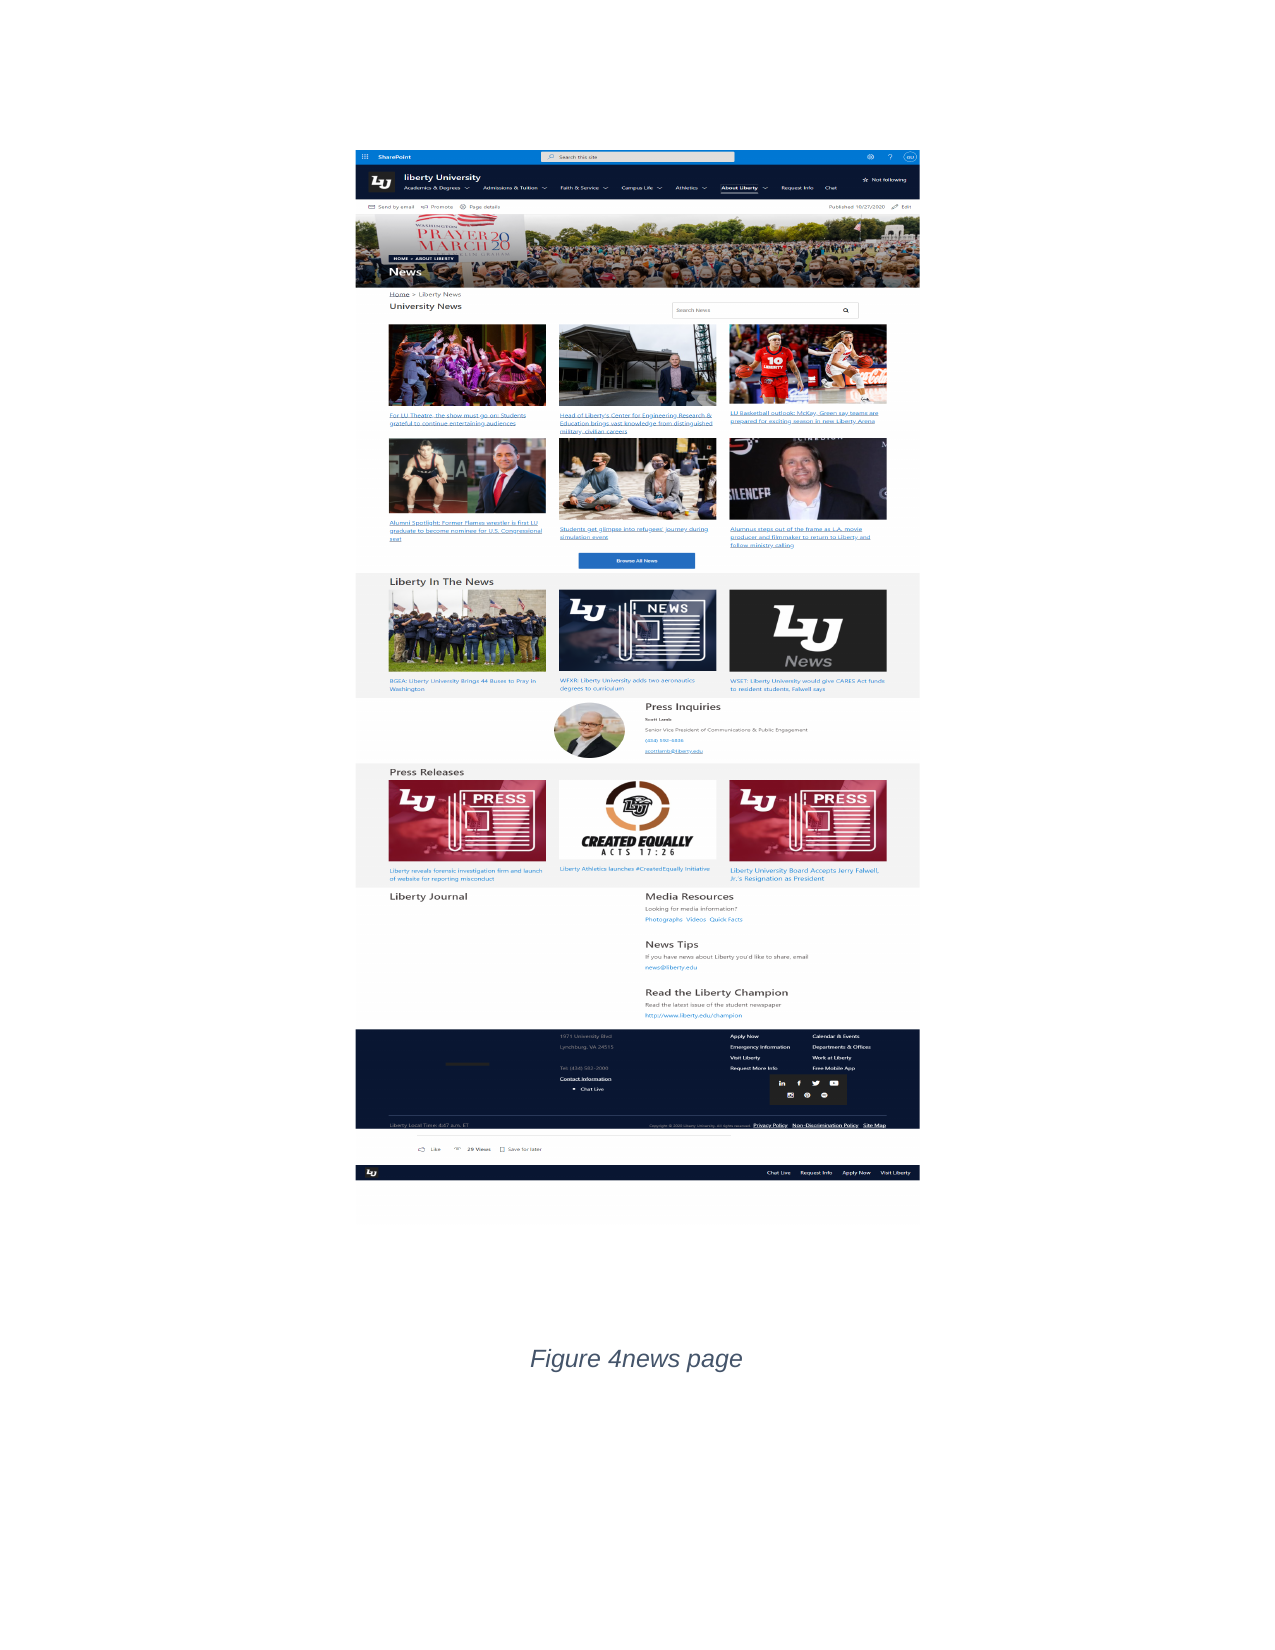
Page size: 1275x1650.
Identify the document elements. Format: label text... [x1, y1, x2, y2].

picture [355, 150, 920, 1225]
